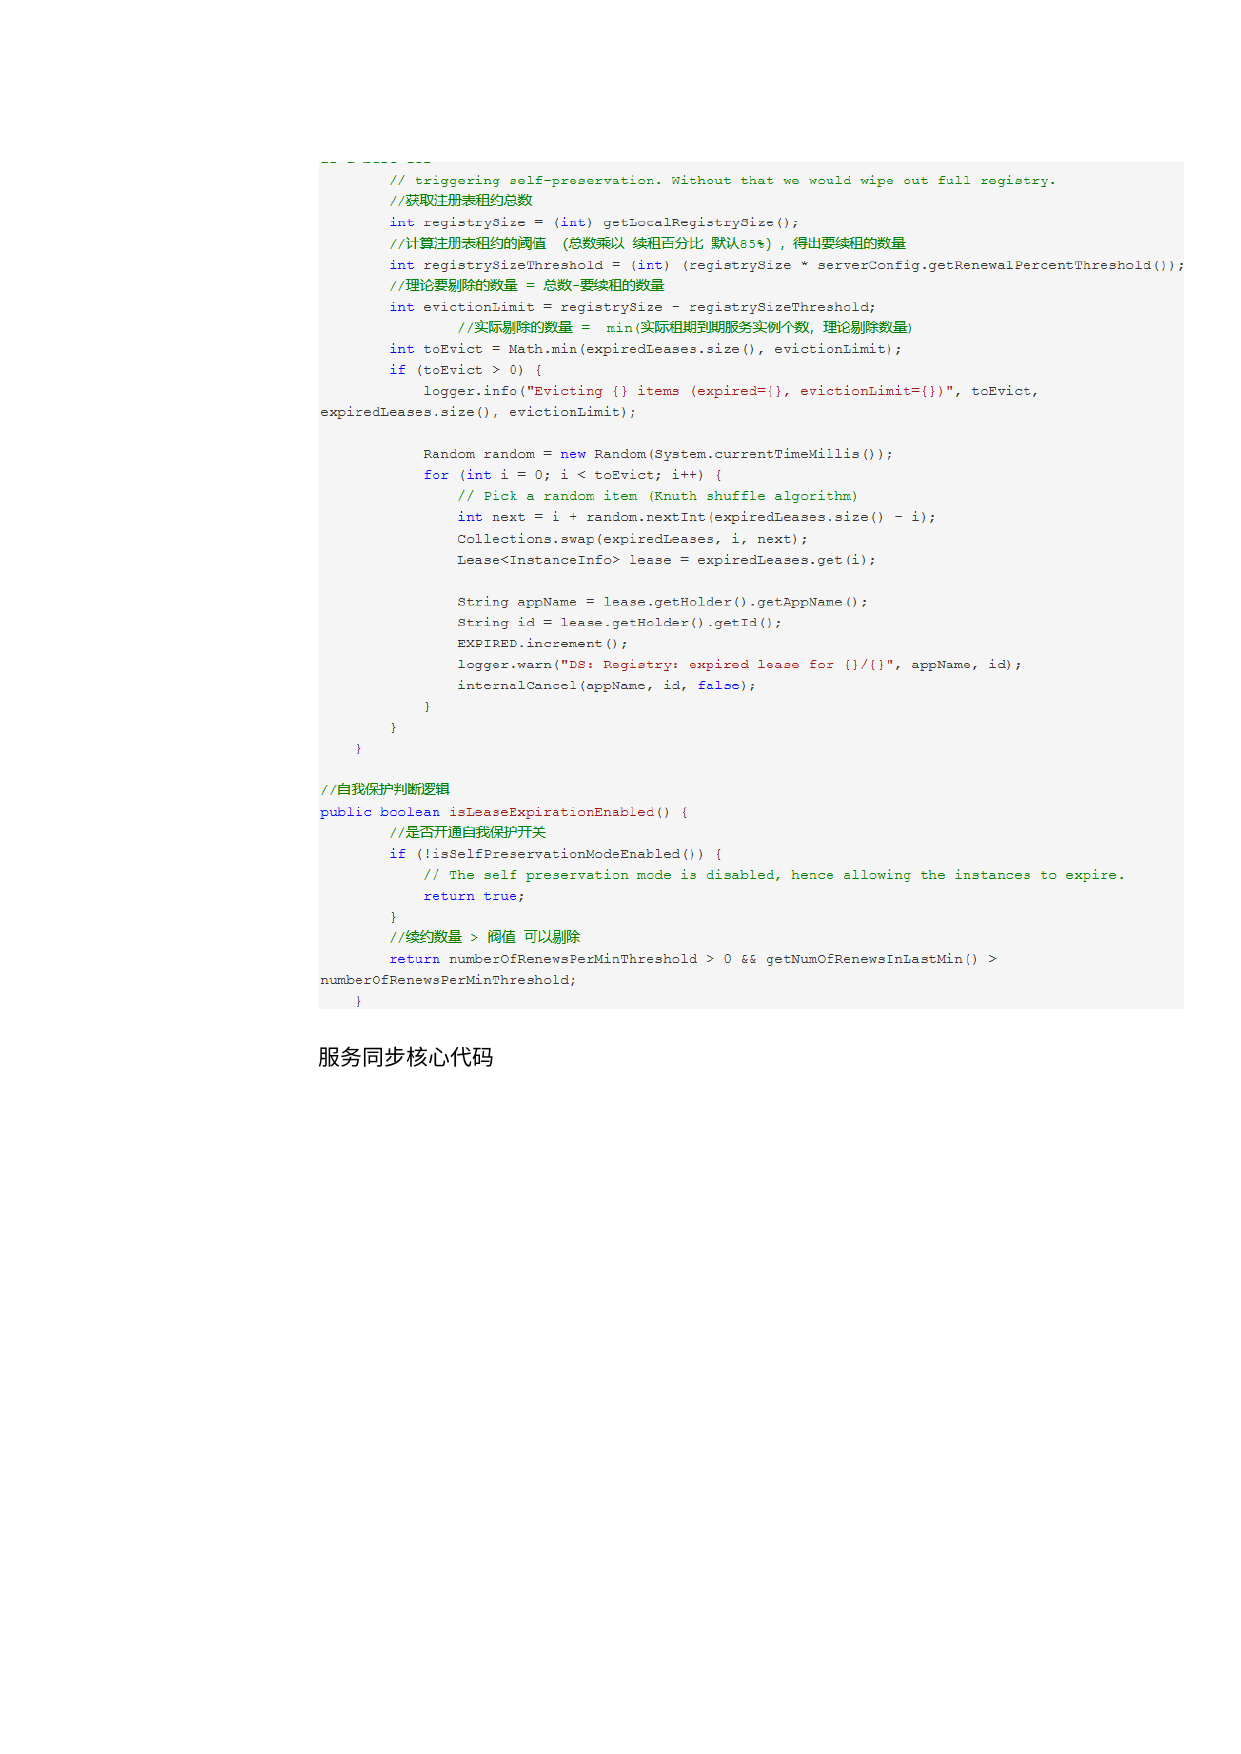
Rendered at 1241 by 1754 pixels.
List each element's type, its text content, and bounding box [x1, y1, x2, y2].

list 服务同步核心代码 [319, 1039, 1053, 1072]
picture [318, 162, 1184, 1009]
